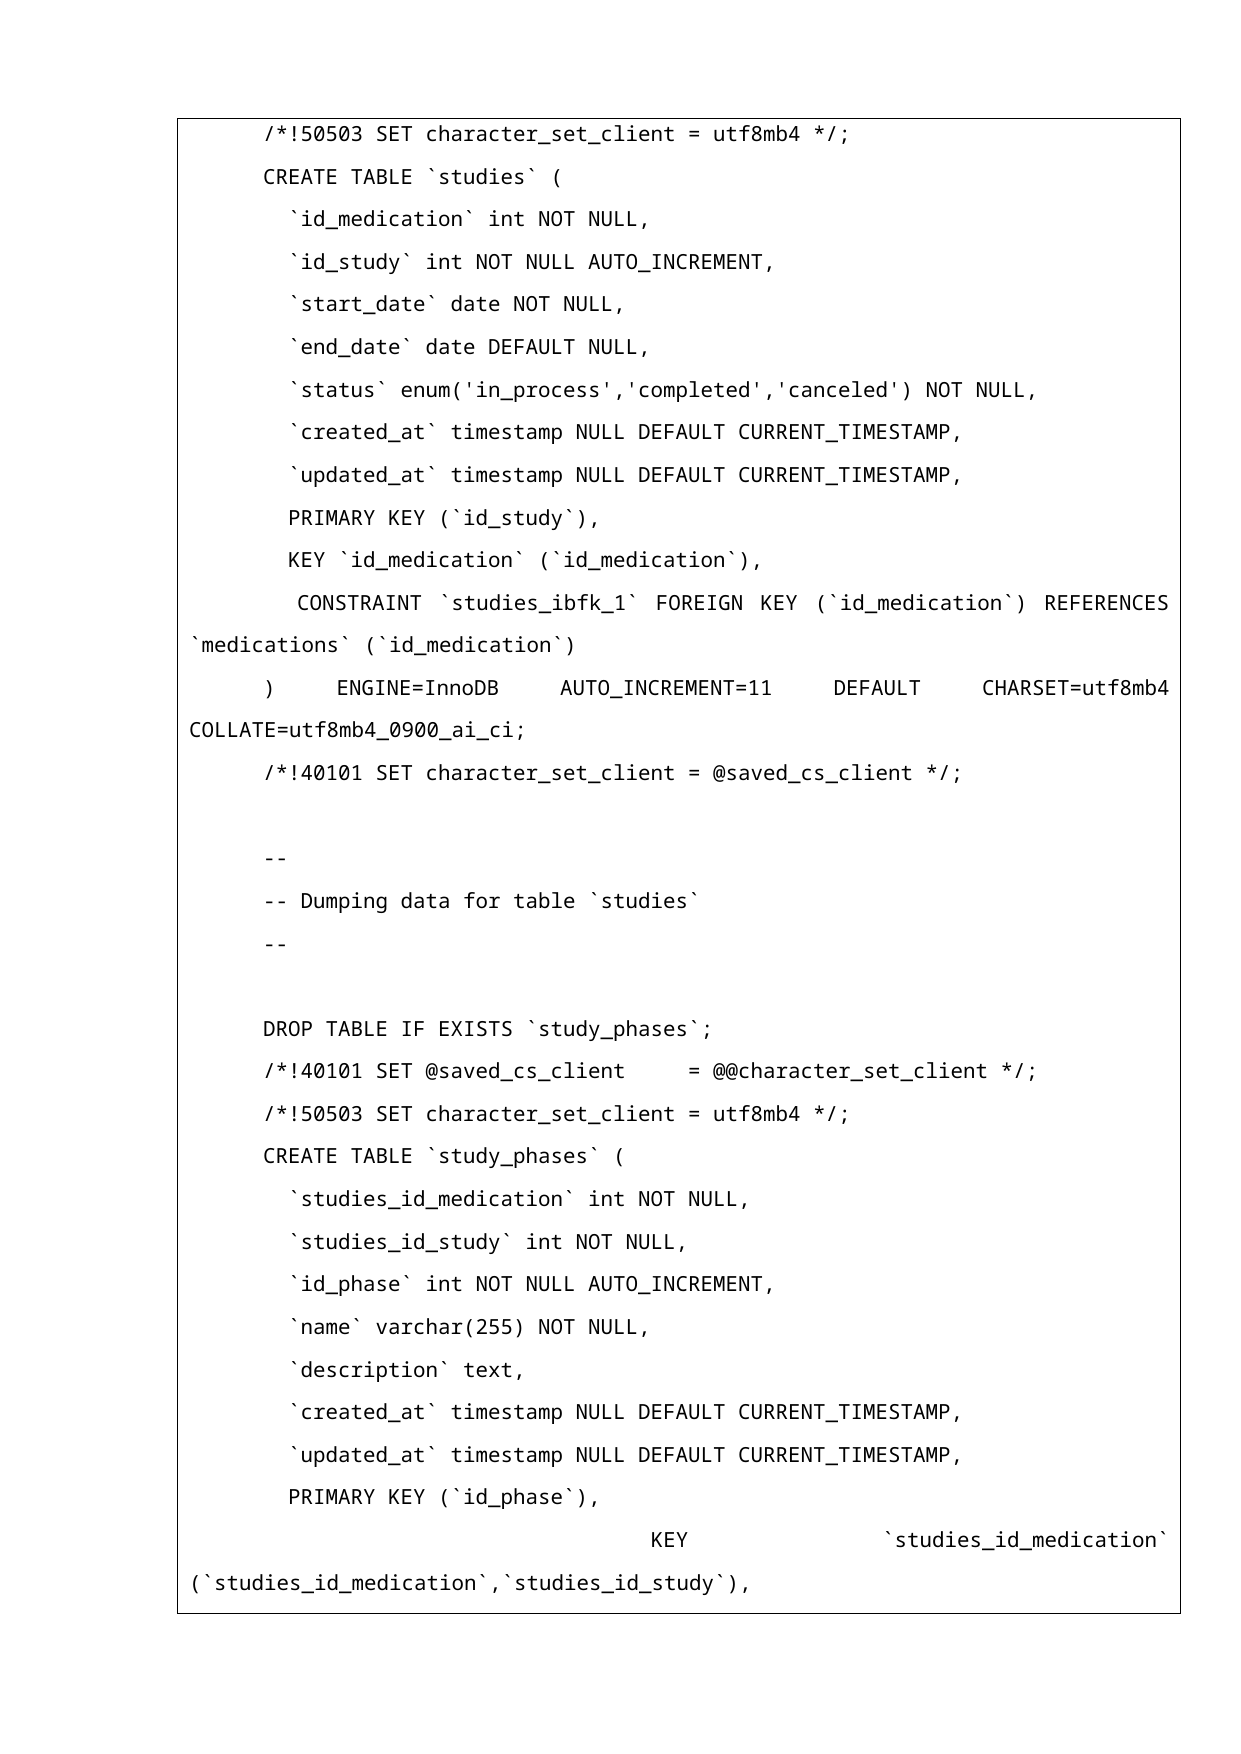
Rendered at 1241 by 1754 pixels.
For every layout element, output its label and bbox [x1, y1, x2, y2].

table_header [178, 119, 1180, 1613]
